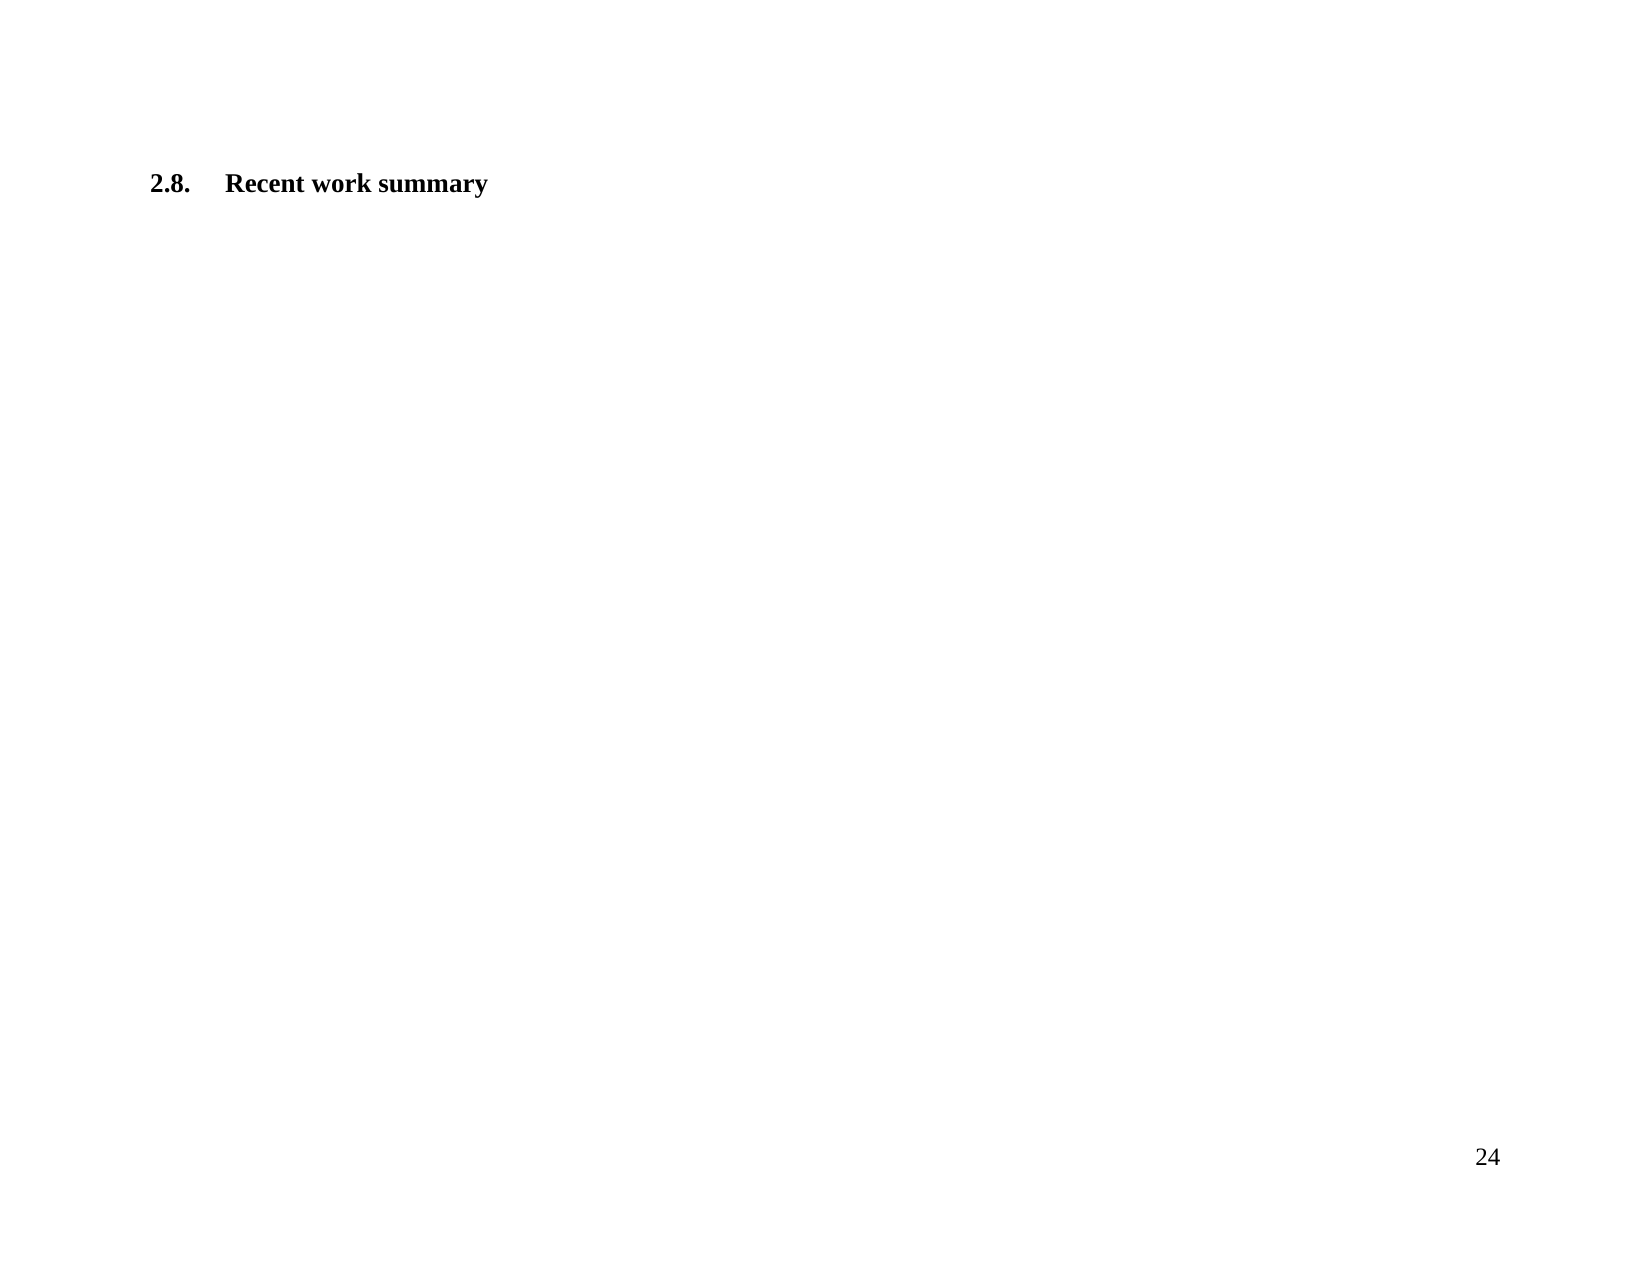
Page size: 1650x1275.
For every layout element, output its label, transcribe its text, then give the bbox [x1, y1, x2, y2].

subtitle Recent work summary [150, 167, 1500, 198]
